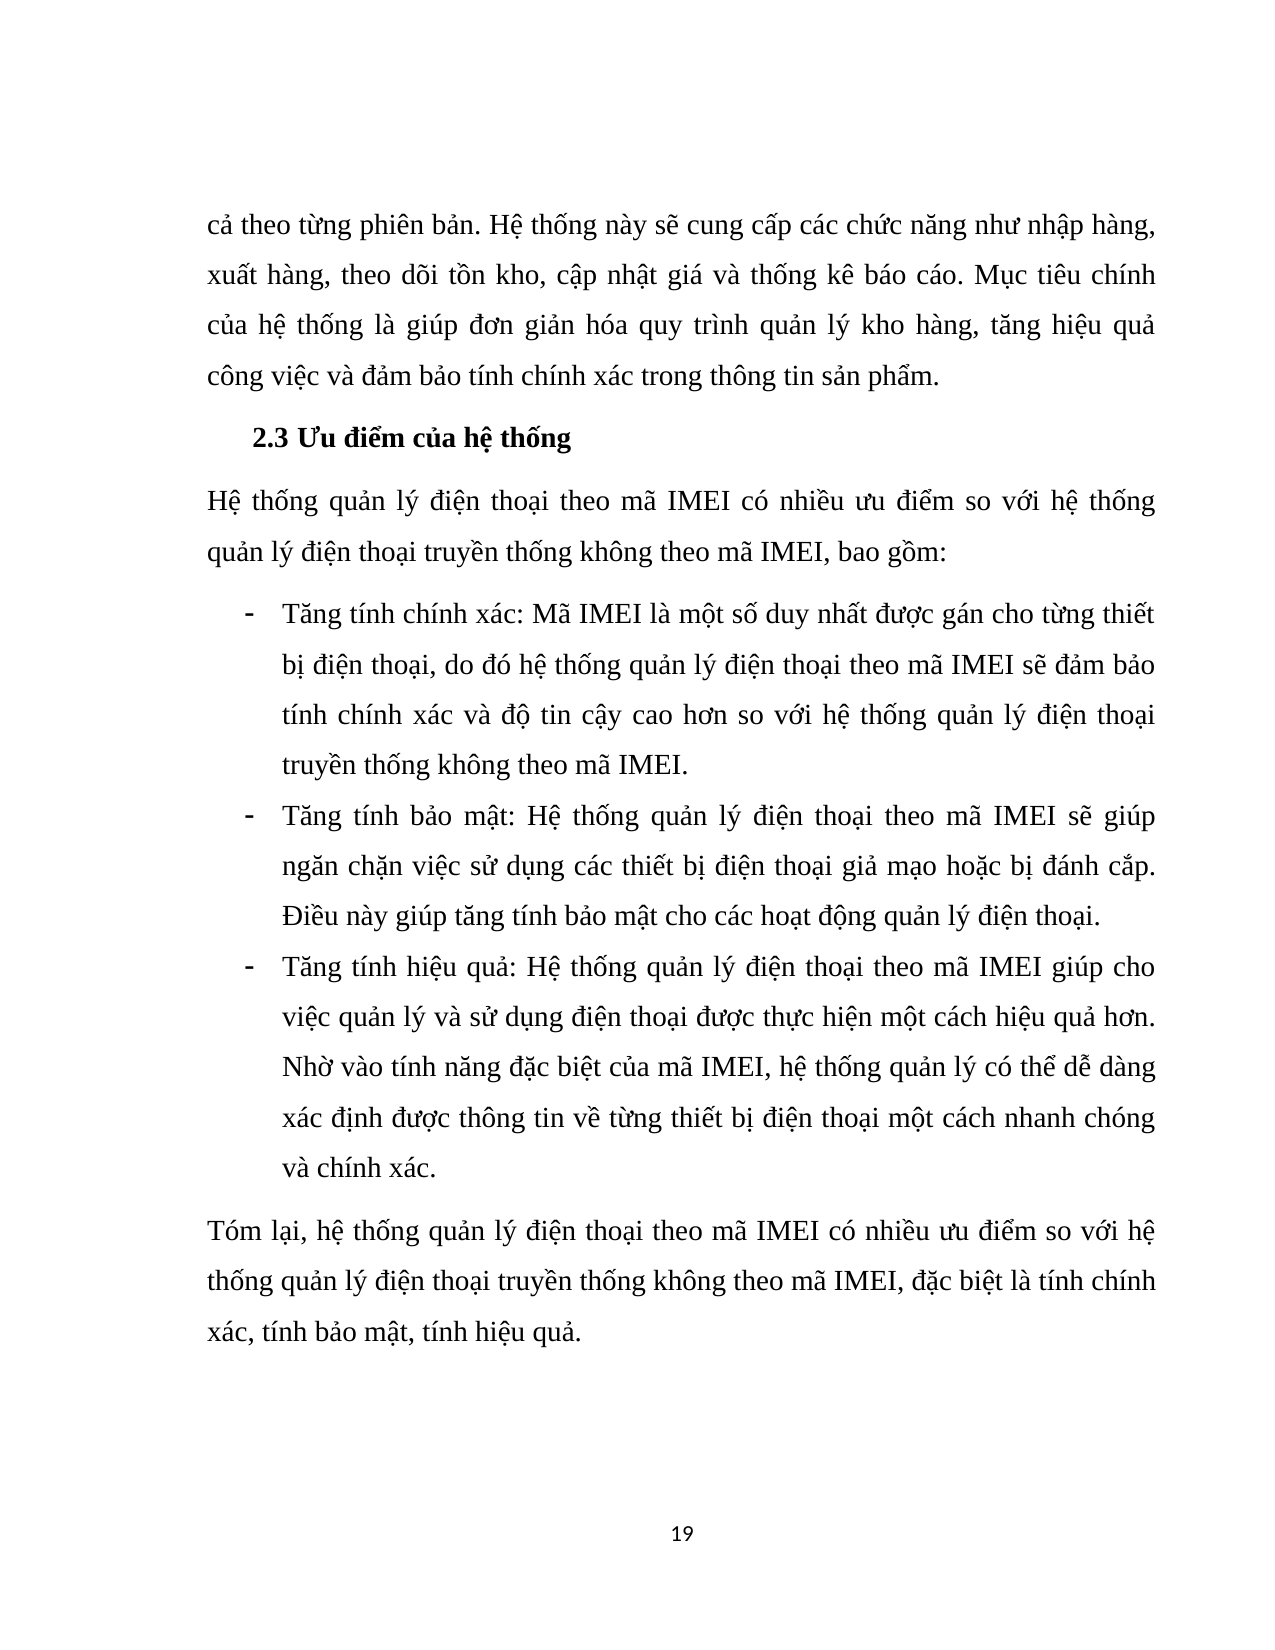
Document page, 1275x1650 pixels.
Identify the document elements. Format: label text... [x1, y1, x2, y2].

list Tăng tính chính xác: Mã IMEI là một số duy nhất được gán cho từng thiết bị điện thoại, do đó hệ thống quản lý điện thoại theo mã IMEI sẽ đảm bảo tính chính xác và độ tin cậy cao hơn so với hệ thống quản lý điện thoại truyền thống không theo mã IMEI. [244, 596, 1157, 781]
text Tóm lại, hệ thống quản lý điện thoại theo mã IMEI có nhiều ưu điểm so với hệ thống quản lý điện thoại truyền thống không theo mã IMEI, đặc biệt là tính chính xác, tính bảo mật, tính hiệu quả. [207, 1213, 1157, 1347]
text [207, 207, 1157, 391]
list Tăng tính hiệu quả: Hệ thống quản lý điện thoại theo mã IMEI giúp cho việc quản lý và sử dụng điện thoại được thực hiện một cách hiệu quả hơn. Nhờ vào tính năng đặc biệt của mã IMEI, hệ thống quản lý có thể dễ dàng xác định được thông tin về từng thiết bị điện thoại một cách nhanh chóng và chính xác. [244, 949, 1157, 1184]
subtitle Ưu điểm của hệ thống [252, 421, 1157, 454]
text Hệ thống quản lý điện thoại theo mã IMEI có nhiều ưu điểm so với hệ thống quản lý điện thoại truyền thống không theo mã IMEI, bao gồm: [207, 483, 1157, 567]
list Tăng tính bảo mật: Hệ thống quản lý điện thoại theo mã IMEI sẽ giúp ngăn chặn việc sử dụng các thiết bị điện thoại giả mạo hoặc bị đánh cắp. Điều này giúp tăng tính bảo mật cho các hoạt động quản lý điện thoại. [244, 798, 1157, 932]
